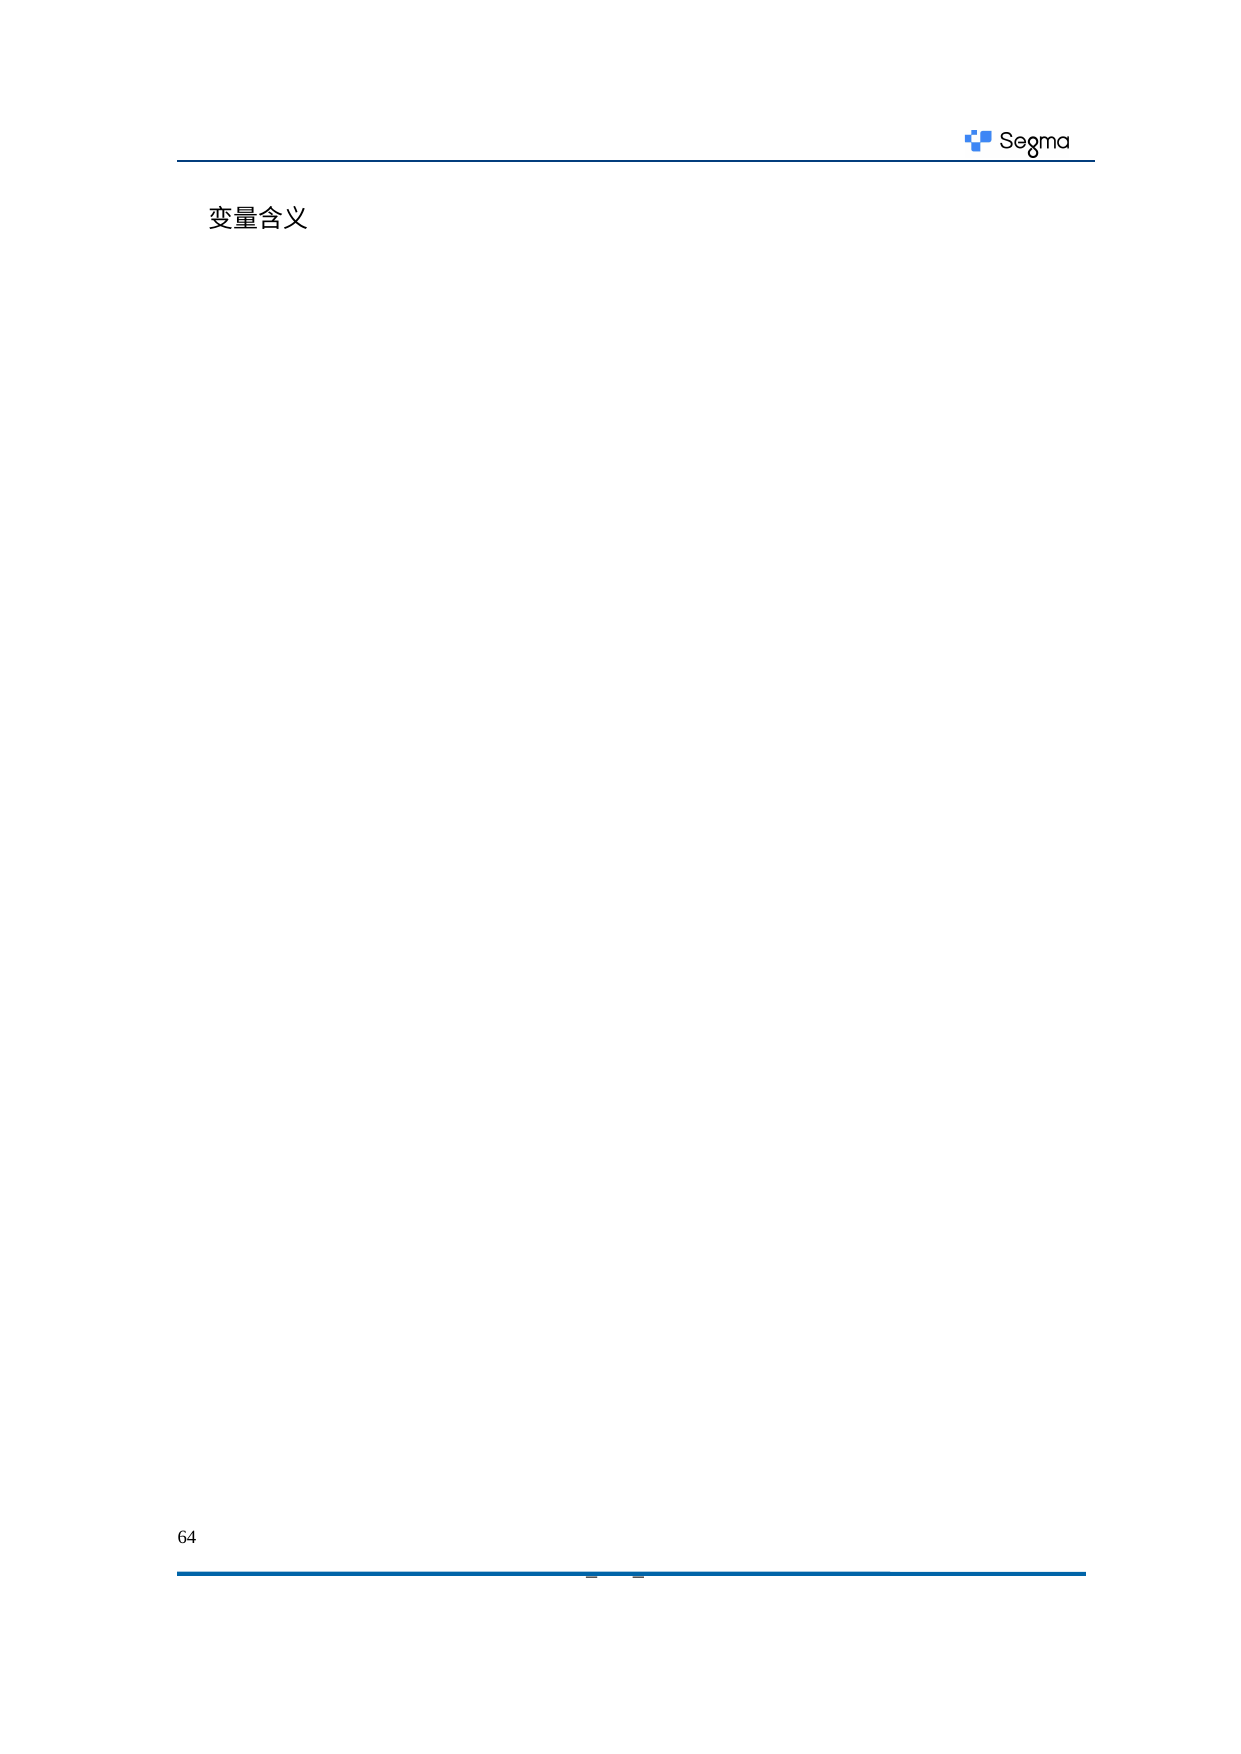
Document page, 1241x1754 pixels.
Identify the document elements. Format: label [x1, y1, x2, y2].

picture [964, 130, 1069, 158]
